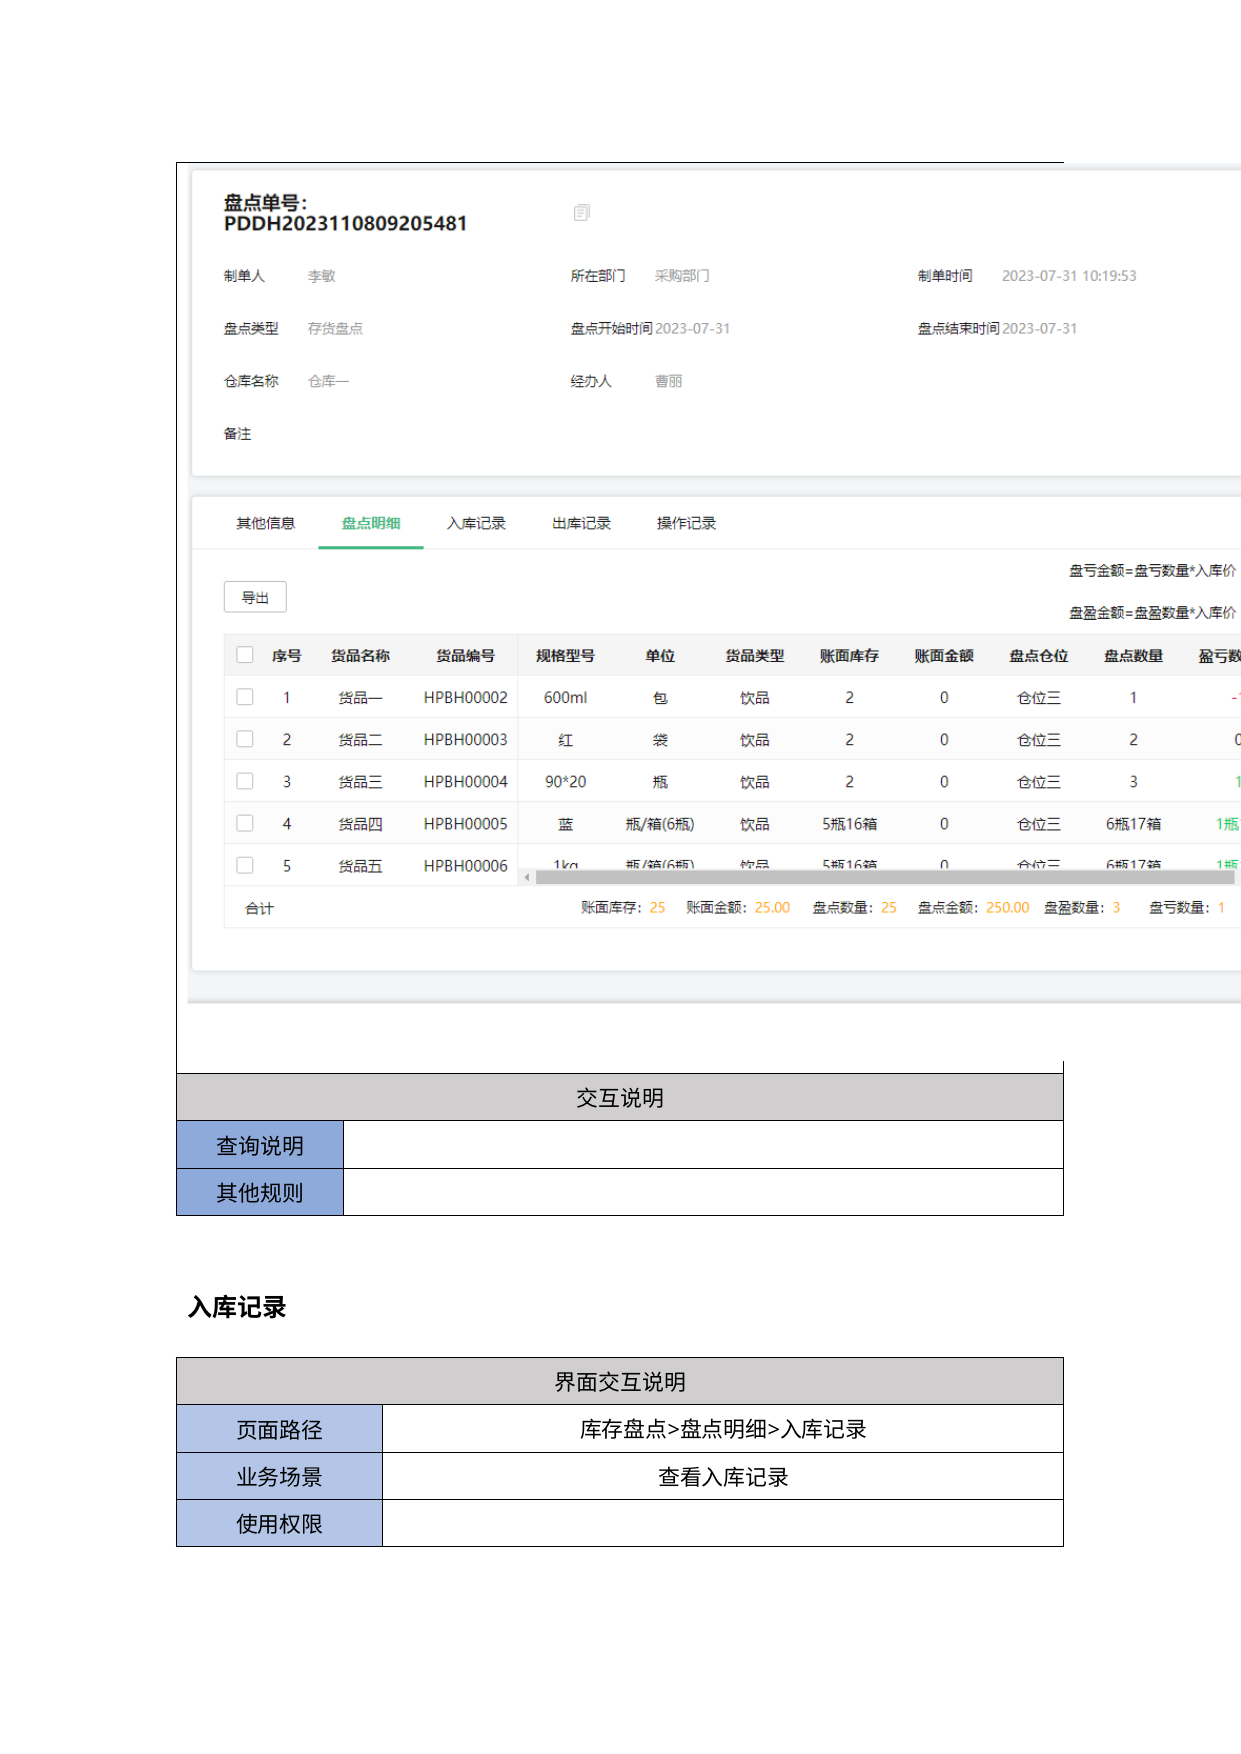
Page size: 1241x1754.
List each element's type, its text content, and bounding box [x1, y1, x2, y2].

table_cell [383, 1500, 1063, 1546]
table_cell [344, 1121, 1063, 1168]
table_cell 业务场景 [177, 1453, 382, 1499]
table_cell 页面路径 [177, 1405, 382, 1452]
table_cell 查看入库记录 [383, 1453, 1063, 1499]
table_cell [177, 163, 1063, 1073]
table_cell 交互说明 [177, 1074, 1063, 1120]
table_cell 其他规则 [177, 1169, 343, 1215]
table_header 界面交互说明 [177, 1358, 1063, 1404]
table_cell [344, 1169, 1063, 1215]
table_cell 使用权限 [177, 1500, 382, 1546]
table_cell 查询说明 [177, 1121, 343, 1168]
table_cell 库存盘点>盘点明细>入库记录 [383, 1405, 1063, 1452]
subtitle 入库记录 [187, 1273, 1053, 1338]
picture [187, 163, 1241, 1061]
